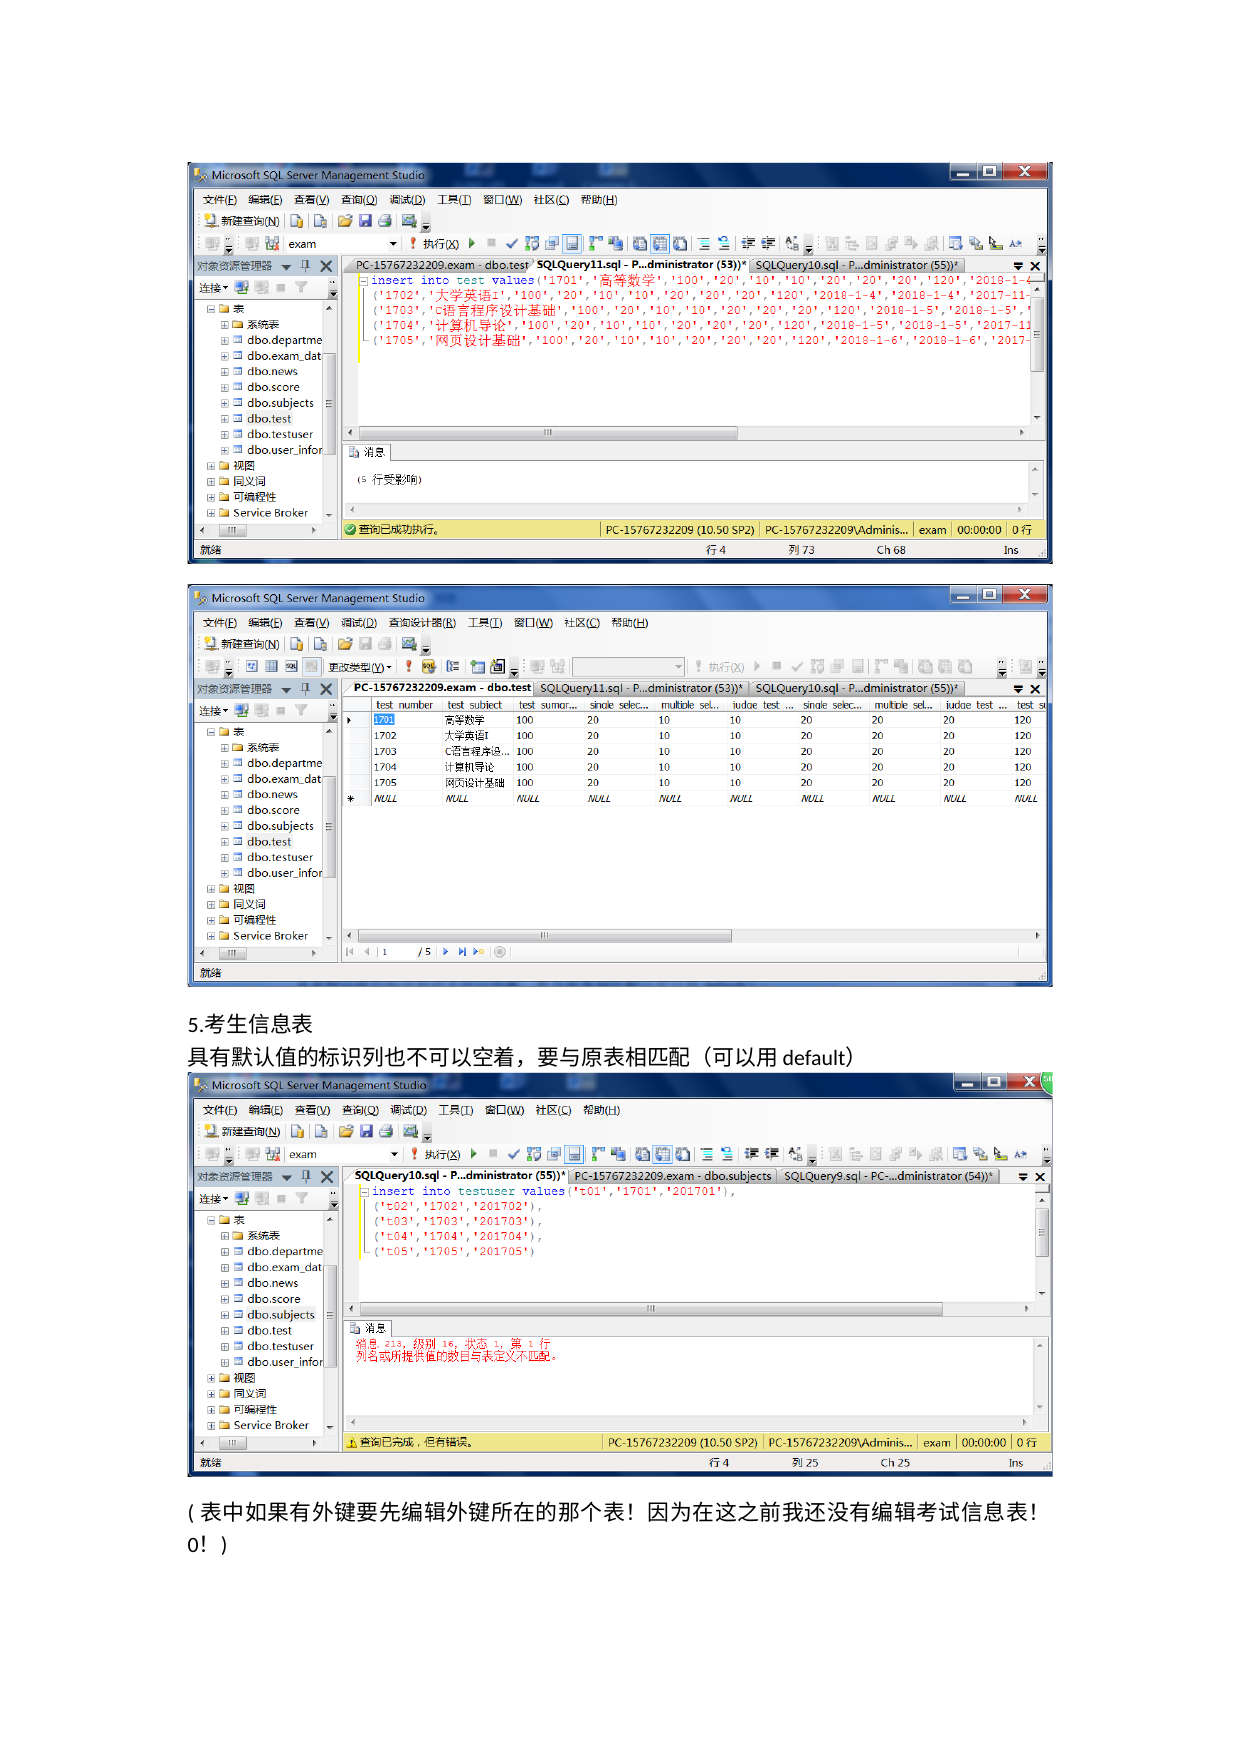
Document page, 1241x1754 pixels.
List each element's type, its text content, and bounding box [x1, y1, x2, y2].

text 具有默认值的标识列也不可以空着，要与原表相匹配（可以用default） [187, 1039, 1053, 1072]
text 5.考生信息表 [187, 1007, 1053, 1039]
text ( 表中如果有外键要先编辑外键所在的那个表！因为在这之前我还没有编辑考试信息表！0！) [187, 1494, 1053, 1559]
picture [187, 584, 1053, 987]
picture [187, 1072, 1053, 1477]
picture [187, 162, 1053, 564]
